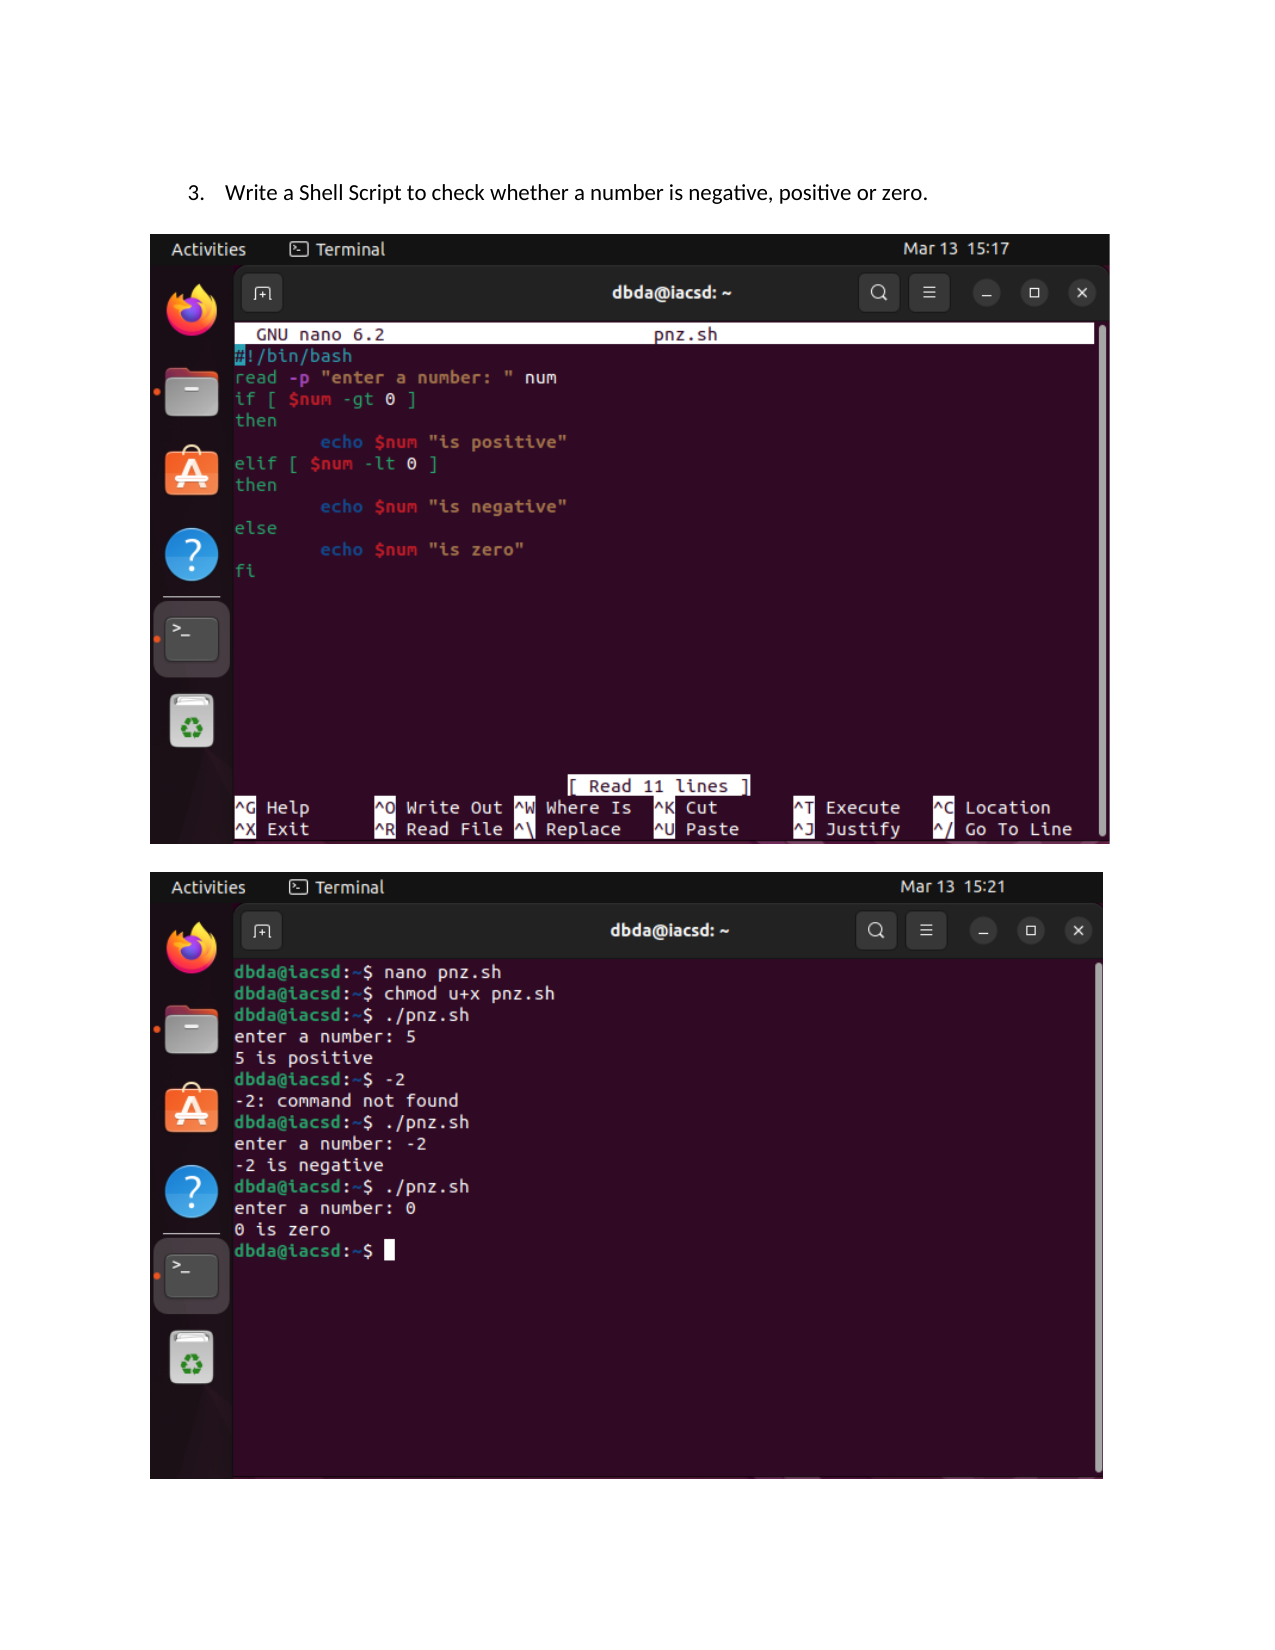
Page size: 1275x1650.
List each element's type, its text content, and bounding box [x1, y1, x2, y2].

picture [150, 234, 1110, 844]
picture [150, 872, 1103, 1479]
list Write a Shell Script to check whether a number is negative, positive or zero. [187, 178, 1125, 206]
